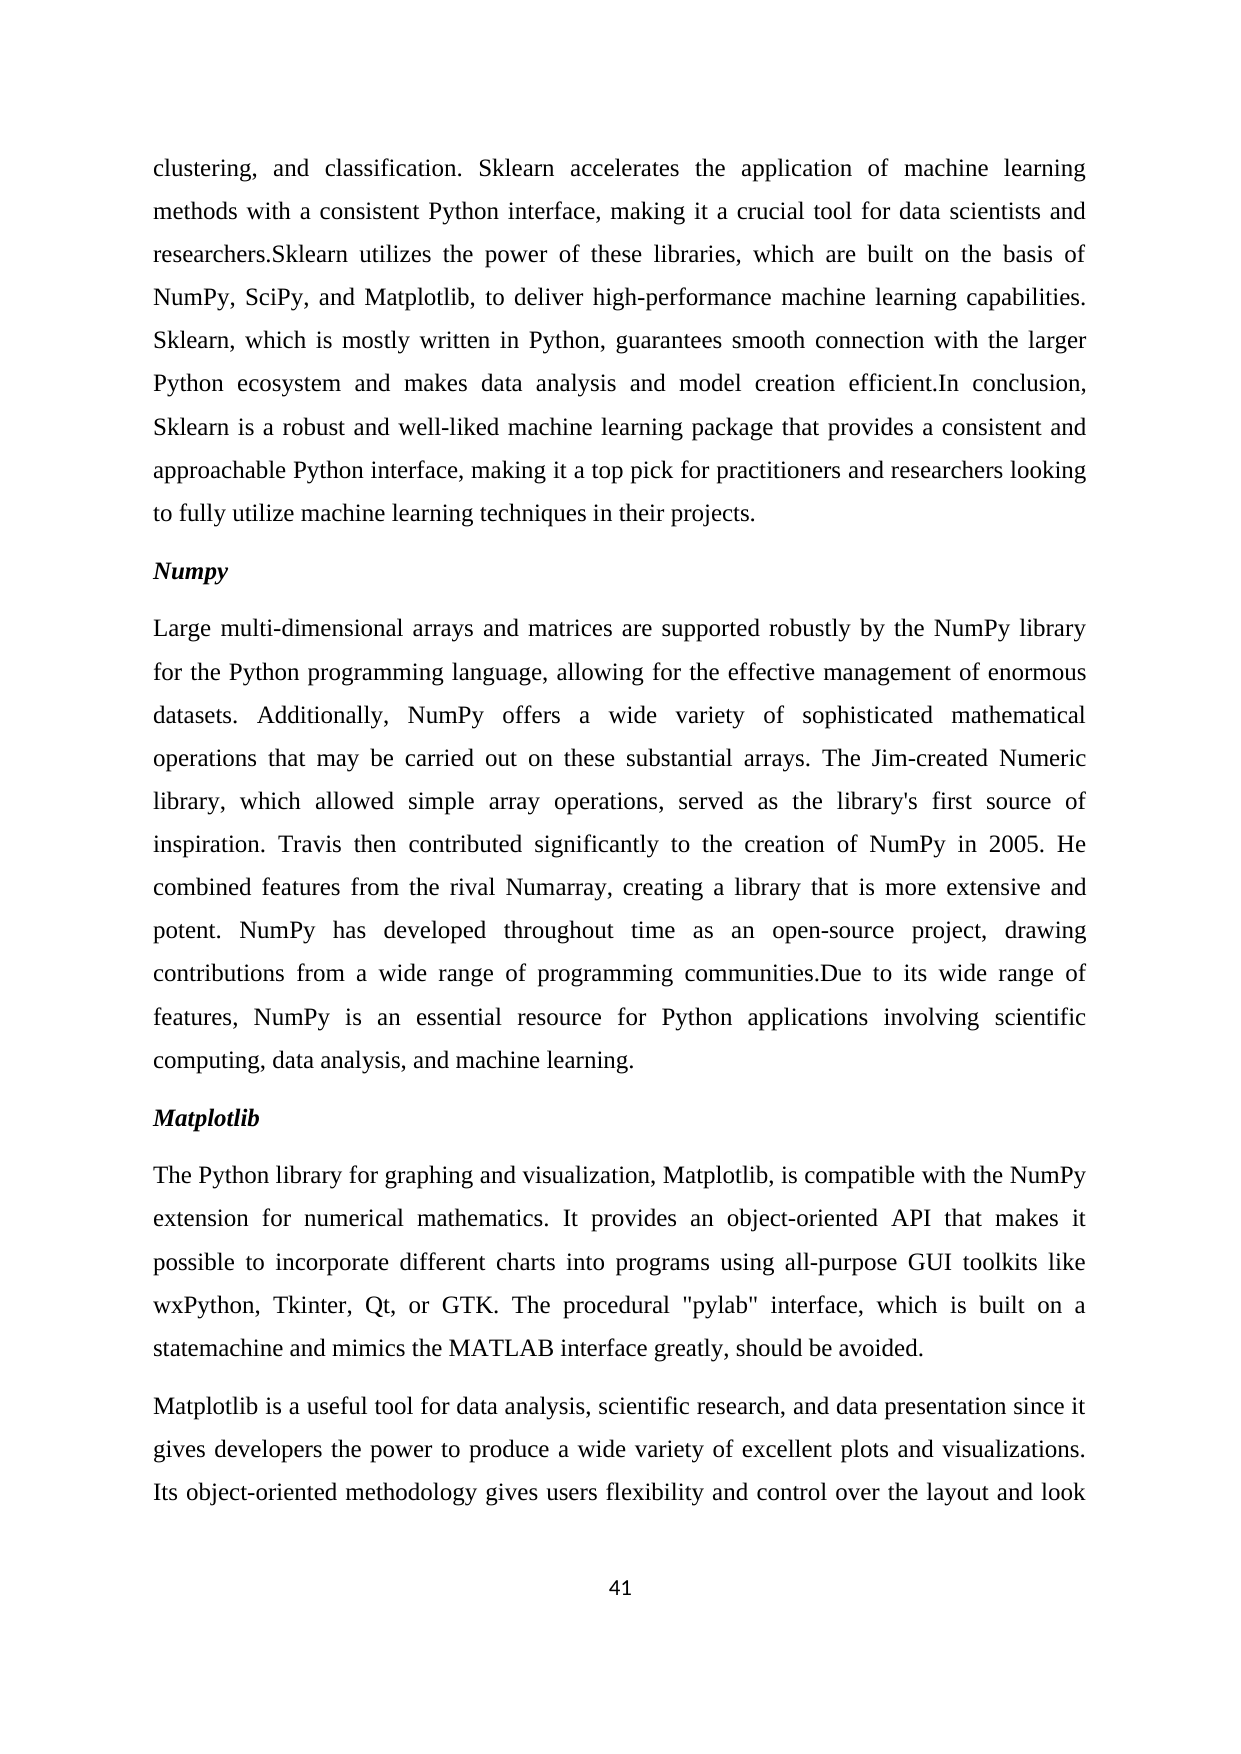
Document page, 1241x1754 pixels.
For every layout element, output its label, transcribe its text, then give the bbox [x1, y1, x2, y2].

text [153, 153, 1087, 527]
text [153, 1391, 1087, 1506]
text Large multi-dimensional arrays and matrices are supported robustly by the NumPy library for the Python programming language, allowing for the effective management of enormous datasets. Additionally, NumPy offers a wide variety of sophisticated mathematical operations that may be carried out on these substantial arrays. The Jim-created Numeric library, which allowed simple array operations, served as the library's first source of inspiration. Travis then contributed significantly to the creation of NumPy in 2005. He combined features from the rival Numarray, creating a library that is more extensive and potent. NumPy has developed throughout time as an open-source project, drawing contributions from a wide range of programming communities.Due to its wide range of features, NumPy is an essential resource for Python applications involving scientific computing, data analysis, and machine learning. [153, 613, 1087, 1073]
text Numpy [153, 556, 1087, 584]
text The Python library for graphing and visualization, Matplotlib, is compatible with the NumPy extension for numerical mathematics. It provides an object-oriented API that makes it possible to incorporate different charts into programs using all-purpose GUI toolkits like wxPython, Tkinter, Qt, or GTK. The procedural "pylab" interface, which is built on a statemachine and mimics the MATLAB interface greatly, should be avoided. [153, 1160, 1087, 1362]
text Matplotlib [153, 1103, 1087, 1131]
